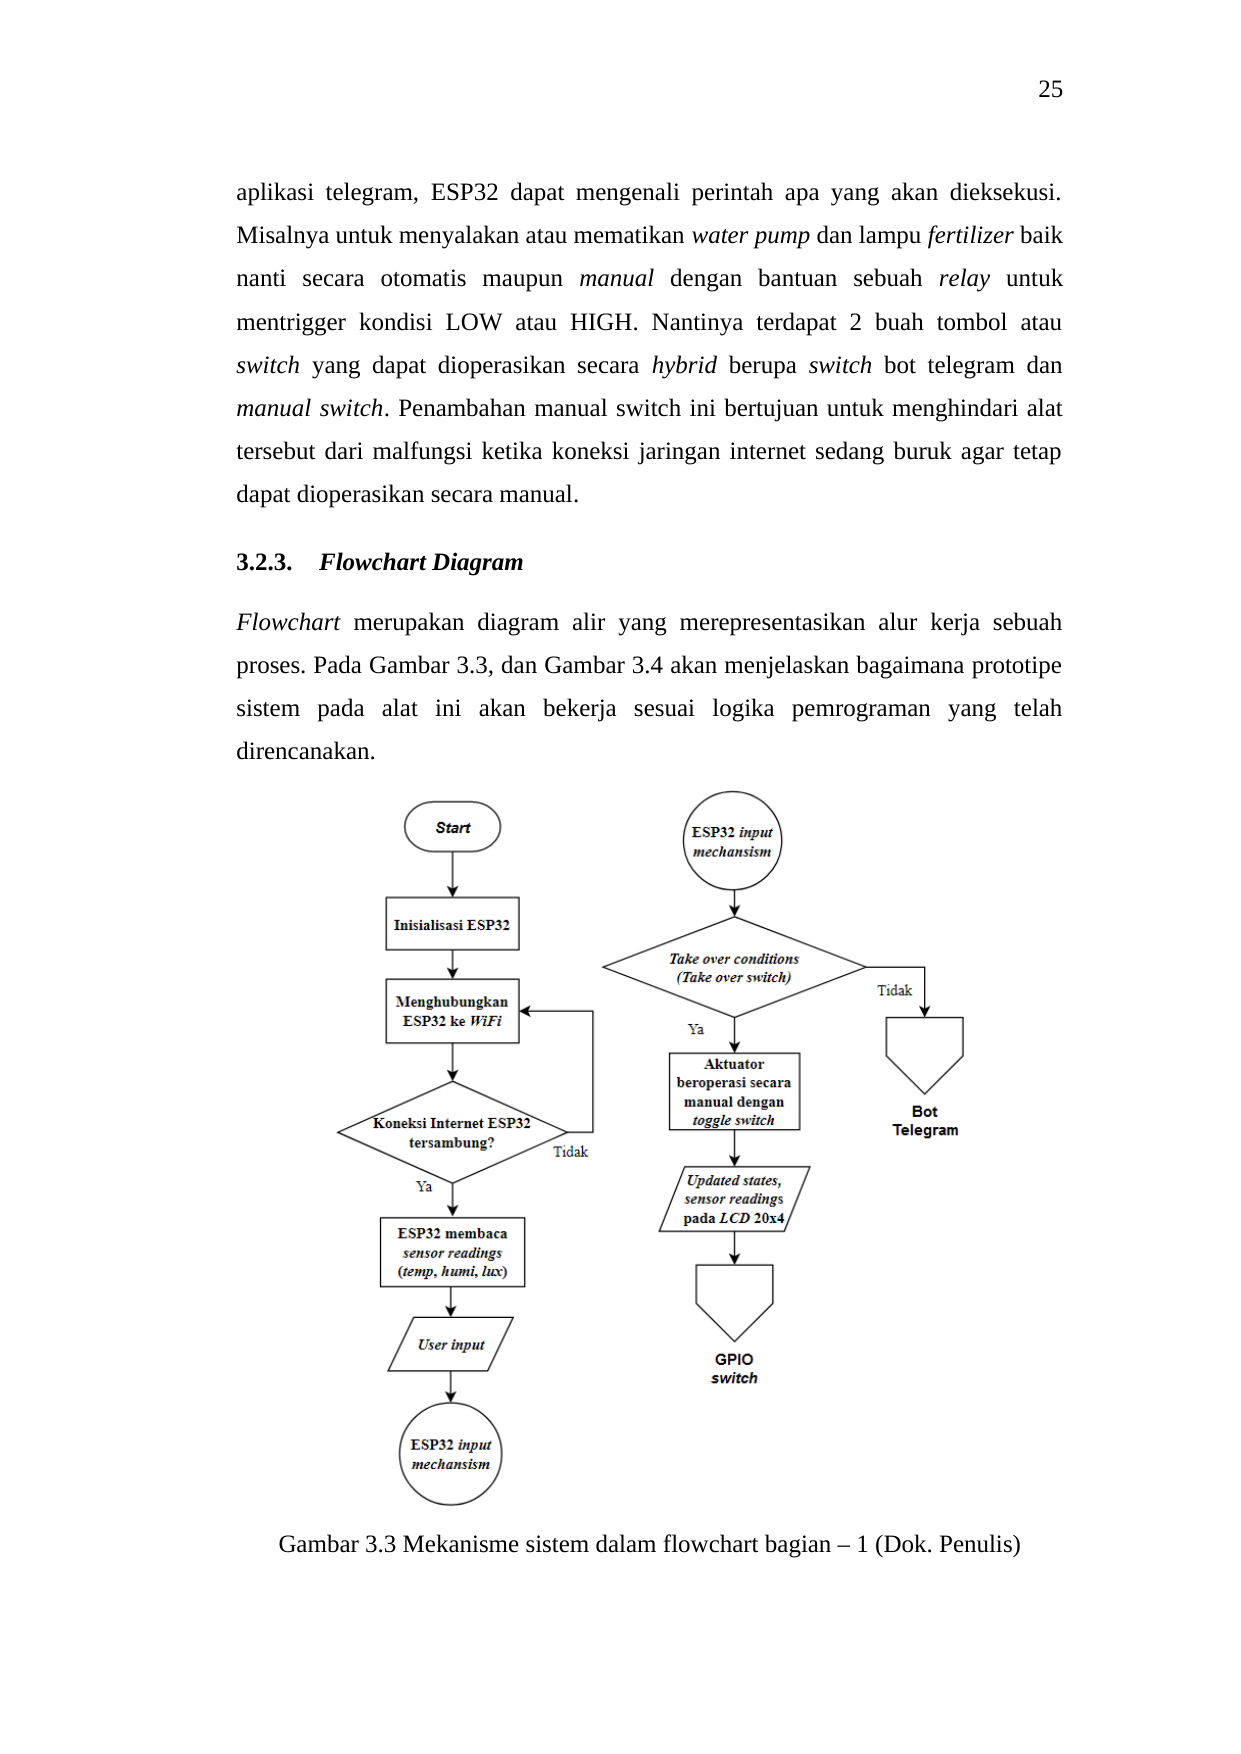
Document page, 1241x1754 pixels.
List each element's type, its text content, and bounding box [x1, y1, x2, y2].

text Flowchart merupakan diagram alir yang merepresentasikan alur kerja sebuah proses. Pada Gambar 3.3, dan Gambar 3.4 akan menjelaskan bagaimana prototipe sistem pada alat ini akan bekerja sesuai logika pemrograman yang telah direncanakan. [236, 607, 1063, 765]
list Flowchart Diagram [236, 547, 1063, 576]
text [236, 177, 1063, 508]
text Gambar 3.3 Mekanisme sistem dalam flowchart bagian – 1 (Dok. Penulis) [236, 1529, 1063, 1558]
picture [330, 779, 970, 1515]
